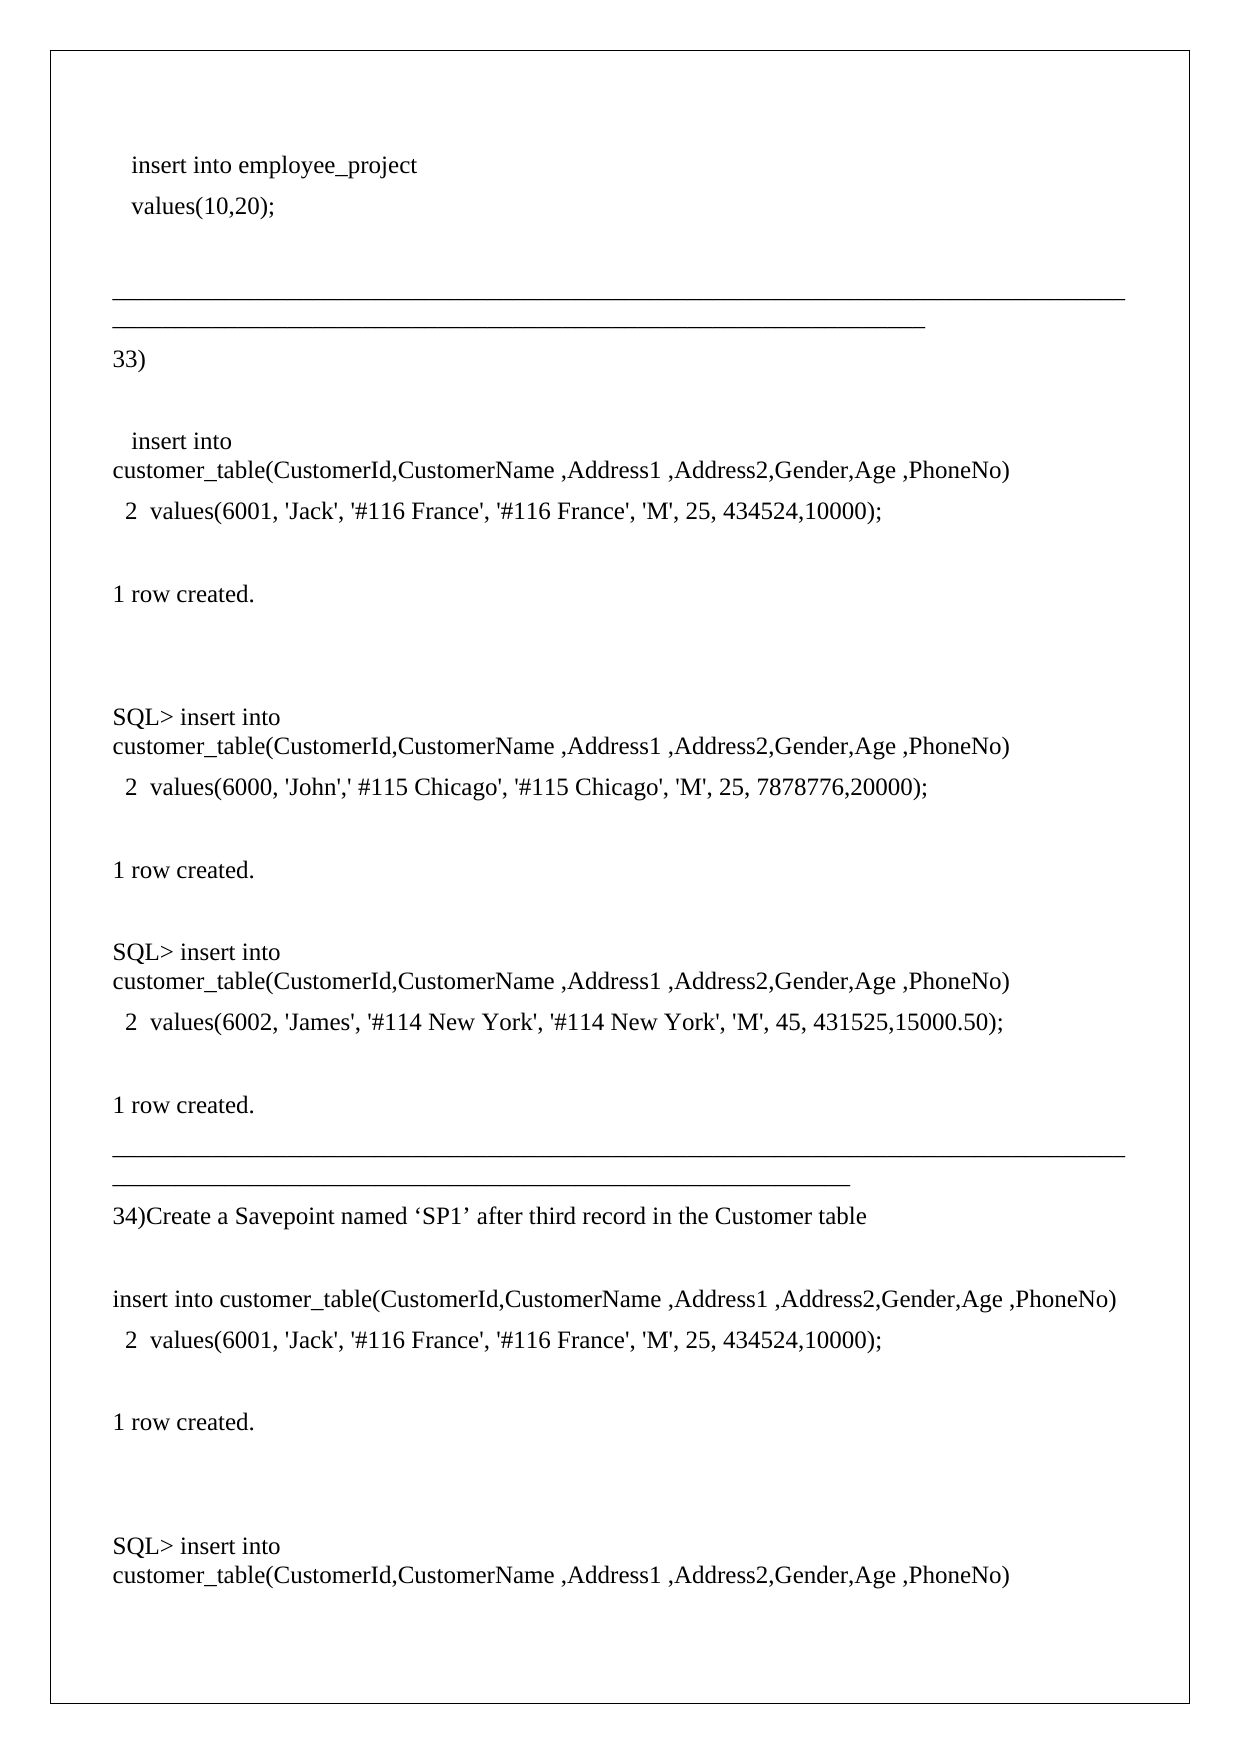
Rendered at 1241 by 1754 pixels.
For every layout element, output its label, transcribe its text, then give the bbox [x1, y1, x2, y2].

text insert into customer_table(CustomerId,CustomerName ,Address1 ,Address2,Gender,Age ,PhoneNo) [112, 426, 1128, 484]
text 2 values(6001, 'Jack', '#116 France', '#116 France', 'M', 25, 434524,10000); [112, 1325, 1128, 1354]
text 2 values(6002, 'James', '#114 New York', '#114 New York', 'M', 45, 431525,15000.50); [112, 1007, 1128, 1036]
text insert into employee_project [112, 150, 1128, 179]
text values(10,20); [112, 191, 1128, 220]
text 34)Create a Savepoint named ‘SP1’ after third record in the Customer table [112, 1201, 1128, 1230]
text 33) [112, 344, 1128, 372]
text 1 row created. [112, 855, 1128, 884]
text 2 values(6001, 'Jack', '#116 France', '#116 France', 'M', 25, 434524,10000); [112, 496, 1128, 525]
text SQL> insert into customer_table(CustomerId,CustomerName ,Address1 ,Address2,Gender,Age ,PhoneNo) [112, 937, 1128, 995]
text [112, 1531, 1128, 1589]
text insert into customer_table(CustomerId,CustomerName ,Address1 ,Address2,Gender,Age ,PhoneNo) [112, 1284, 1128, 1312]
text 1 row created. [112, 579, 1128, 607]
text 1 row created. [112, 1407, 1128, 1436]
text SQL> insert into customer_table(CustomerId,CustomerName ,Address1 ,Address2,Gender,Age ,PhoneNo) [112, 702, 1128, 760]
text 2 values(6000, 'John',' #115 Chicago', '#115 Chicago', 'M', 25, 7878776,20000); [112, 772, 1128, 801]
text 1 row created. [112, 1090, 1128, 1119]
text __________________________________________________________________________________________________________________________________________________ [112, 274, 1128, 331]
text ____________________________________________________________________________________________________________________________________________ [112, 1131, 1128, 1189]
